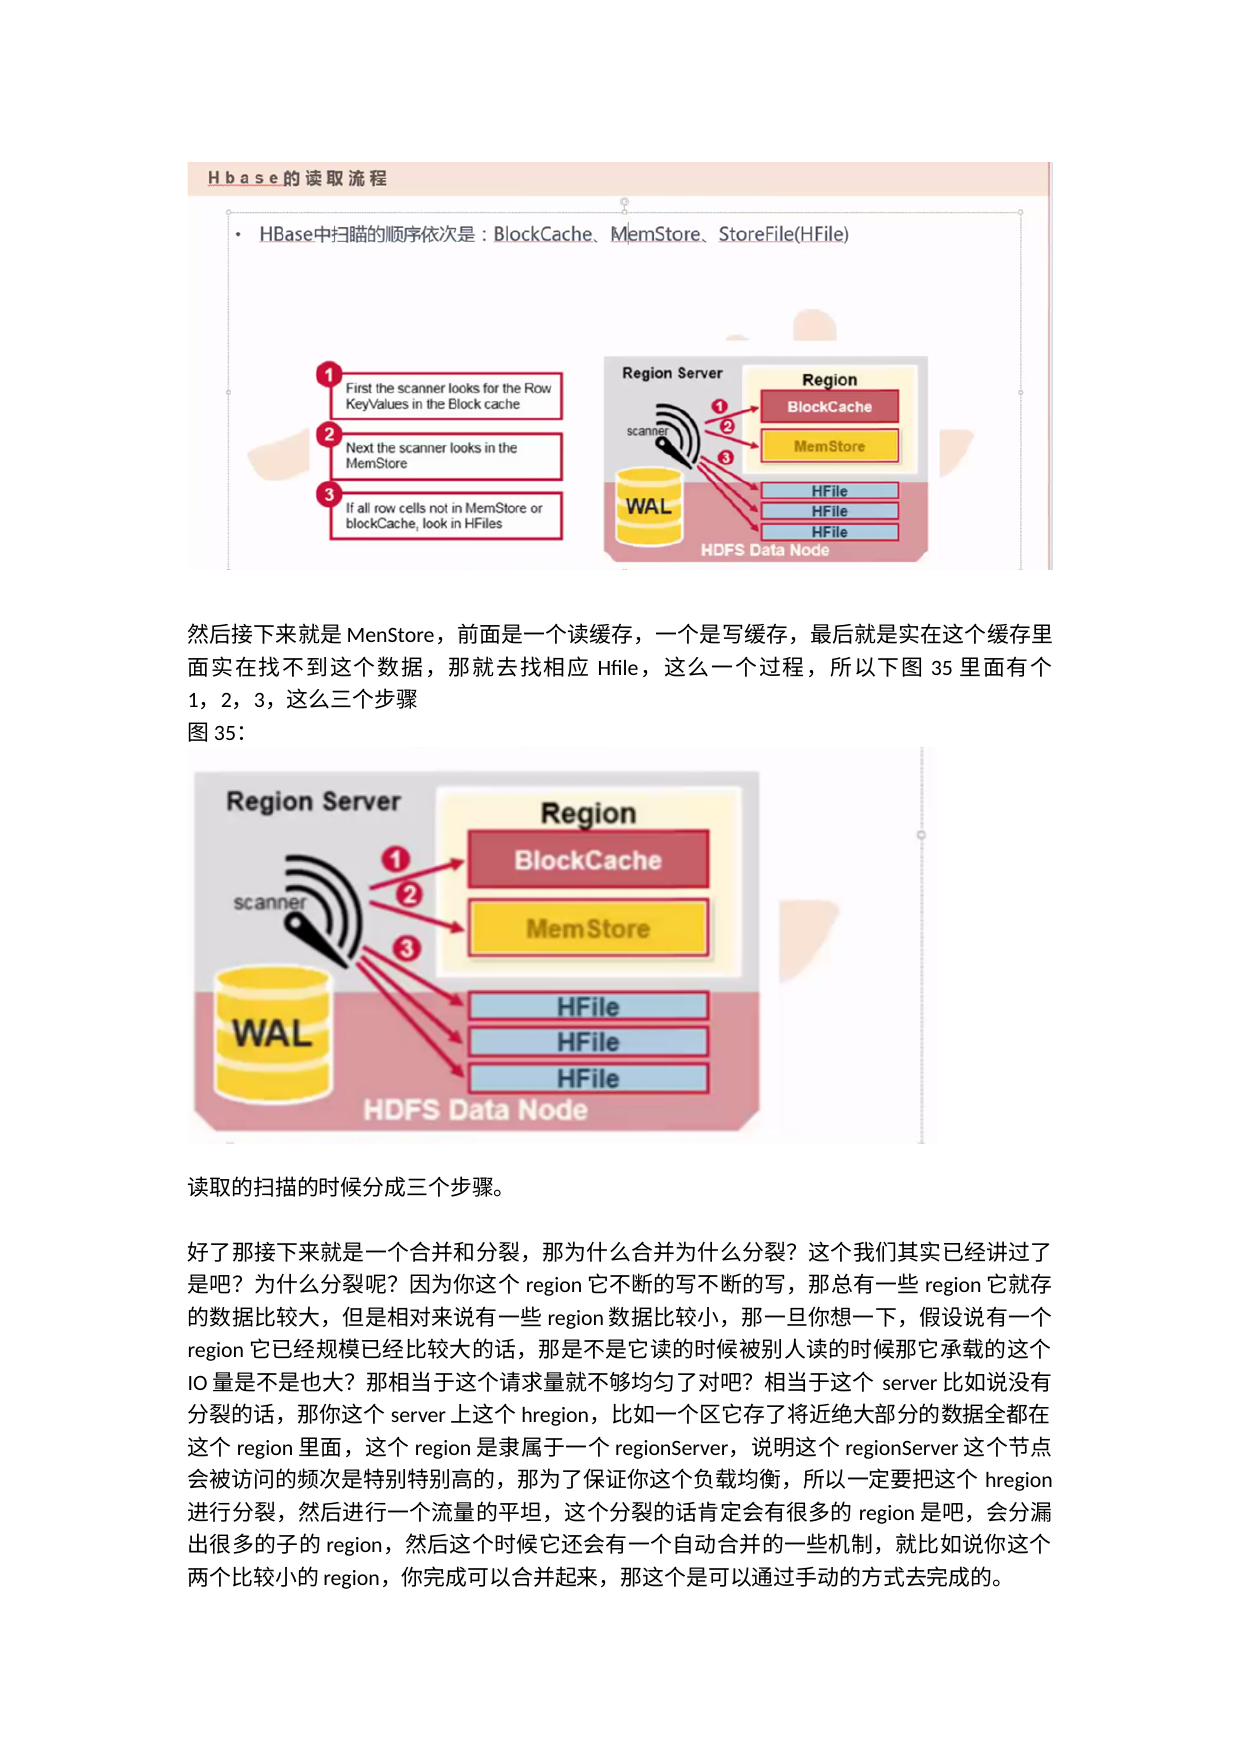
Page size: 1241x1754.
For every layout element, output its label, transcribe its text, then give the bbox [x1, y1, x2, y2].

text 图35： [187, 714, 1053, 747]
picture [187, 162, 1053, 570]
text 然后接下来就是MenStore，前面是一个读缓存，一个是写缓存，最后就是实在这个缓存里面实在找不到这个数据，那就去找相应Hfile，这么一个过程，所以下图35里面有个1，2，3，这么三个步骤 [187, 617, 1053, 714]
text 好了那接下来就是一个合并和分裂，那为什么合并为什么分裂？这个我们其实已经讲过了是吧？为什么分裂呢？因为你这个region它不断的写不断的写，那总有一些region它就存的数据比较大，但是相对来说有一些region数据比较小，那一旦你想一下，假设说有一个region它已经规模已经比较大的话，那是不是它读的时候被别人读的时候那它承载的这个IO量是不是也大？那相当于这个请求量就不够均匀了对吧？相当于这个server比如说没有分裂的话，那你这个server上这个hregion，比如一个区它存了将近绝大部分的数据全都在这个region里面，这个region是隶属于一个regionServer，说明这个regionServer这个节点会被访问的频次是特别特别高的，那为了保证你这个负载均衡，所以一定要把这个hregion进行分裂，然后进行一个流量的平坦，这个分裂的话肯定会有很多的region是吧，会分漏出很多的子的region，然后这个时候它还会有一个自动合并的一些机制，就比如说你这个两个比较小的region，你完成可以合并起来，那这个是可以通过手动的方式去完成的。 [187, 1234, 1053, 1592]
text 读取的扫描的时候分成三个步骤。 [187, 1169, 1053, 1202]
picture [187, 747, 938, 1144]
